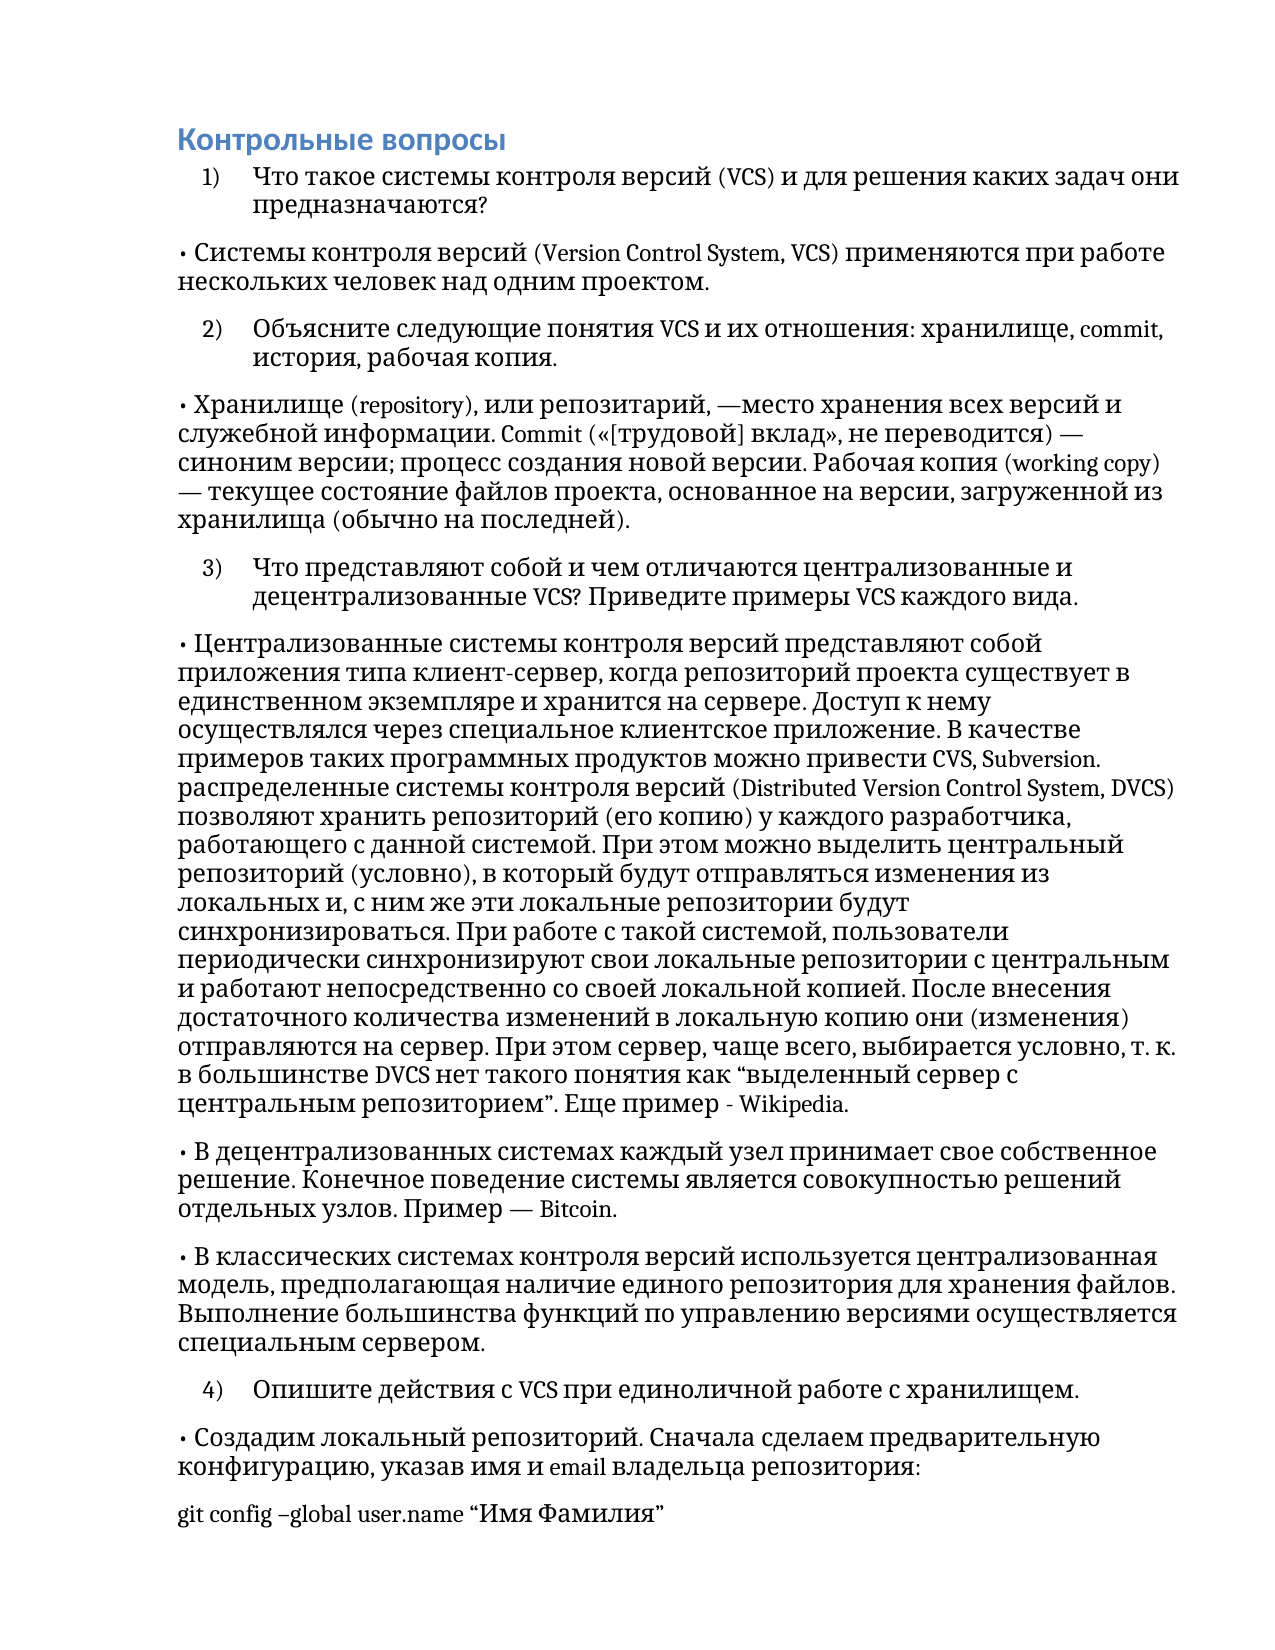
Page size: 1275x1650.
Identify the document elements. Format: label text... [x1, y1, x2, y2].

list Что представляют собой и чем отличаются централизованные и децентрализованные VCS? Приведите примеры VCS каждого вида. [202, 554, 1186, 611]
list Объясните следующие понятия VCS и их отношения: хранилище, commit, история, рабочая копия. [202, 315, 1186, 373]
text • Создадим локальный репозиторий. Сначала сделаем предварительную конфигурацию, указав имя и email владельца репозитория: [177, 1424, 1186, 1481]
text git config –global user.name “Имя Фамилия” [177, 1500, 1186, 1529]
text • В децентрализованных системах каждый узел принимает свое собственное решение. Конечное поведение системы является совокупностью решений отдельных узлов. Пример — Bitcoin. [177, 1138, 1186, 1224]
list Опишите действия с VCS при единоличной работе с хранилищем. [202, 1376, 1186, 1405]
text • В классических системах контроля версий используется централизованная модель, предполагающая наличие единого репозитория для хранения файлов. Выполнение большинства функций по управлению версиями осуществляется специальным сервером. [177, 1243, 1186, 1358]
subtitle Контрольные вопросы [177, 118, 1186, 159]
text • Централизованные системы контроля версий представляют собой приложения типа клиент-сервер, когда репозиторий проекта существует в единственном экземпляре и хранится на сервере. Доступ к нему осуществлялся через специальное клиентское приложение. В качестве примеров таких программных продуктов можно привести CVS, Subversion. распределенные системы контроля версий (Distributed Version Control System, DVCS) позволяют хранить репозиторий (его копию) у каждого разработчика, работающего с данной системой. При этом можно выделить центральный репозиторий (условно), в который будут отправляться изменения из локальных и, с ним же эти локальные репозитории будут синхронизироваться. При работе с такой системой, пользователи периодически синхронизируют свои локальные репозитории с центральным и работают непосредственно со своей локальной копией. После внесения достаточного количества изменений в локальную копию они (изменения) отправляются на сервер. При этом сервер, чаще всего, выбирается условно, т. к. в большинстве DVCS нет такого понятия как “выделенный сервер с центральным репозиторием”. Еще пример - Wikipedia. [177, 630, 1186, 1119]
text • Системы контроля версий (Version Control System, VCS) применяются при работе нескольких человек над одним проектом. [177, 239, 1186, 296]
text • Хранилище (repository), или репозитарий, —место хранения всех версий и служебной информации. Commit («[трудовой] вклад», не переводится) — синоним версии; процесс создания новой версии. Рабочая копия (working copy) — текущее состояние файлов проекта, основанное на версии, загруженной из хранилища (обычно на последней). [177, 391, 1186, 535]
list Что такое системы контроля версий (VCS) и для решения каких задач они предназначаются? [202, 163, 1186, 220]
